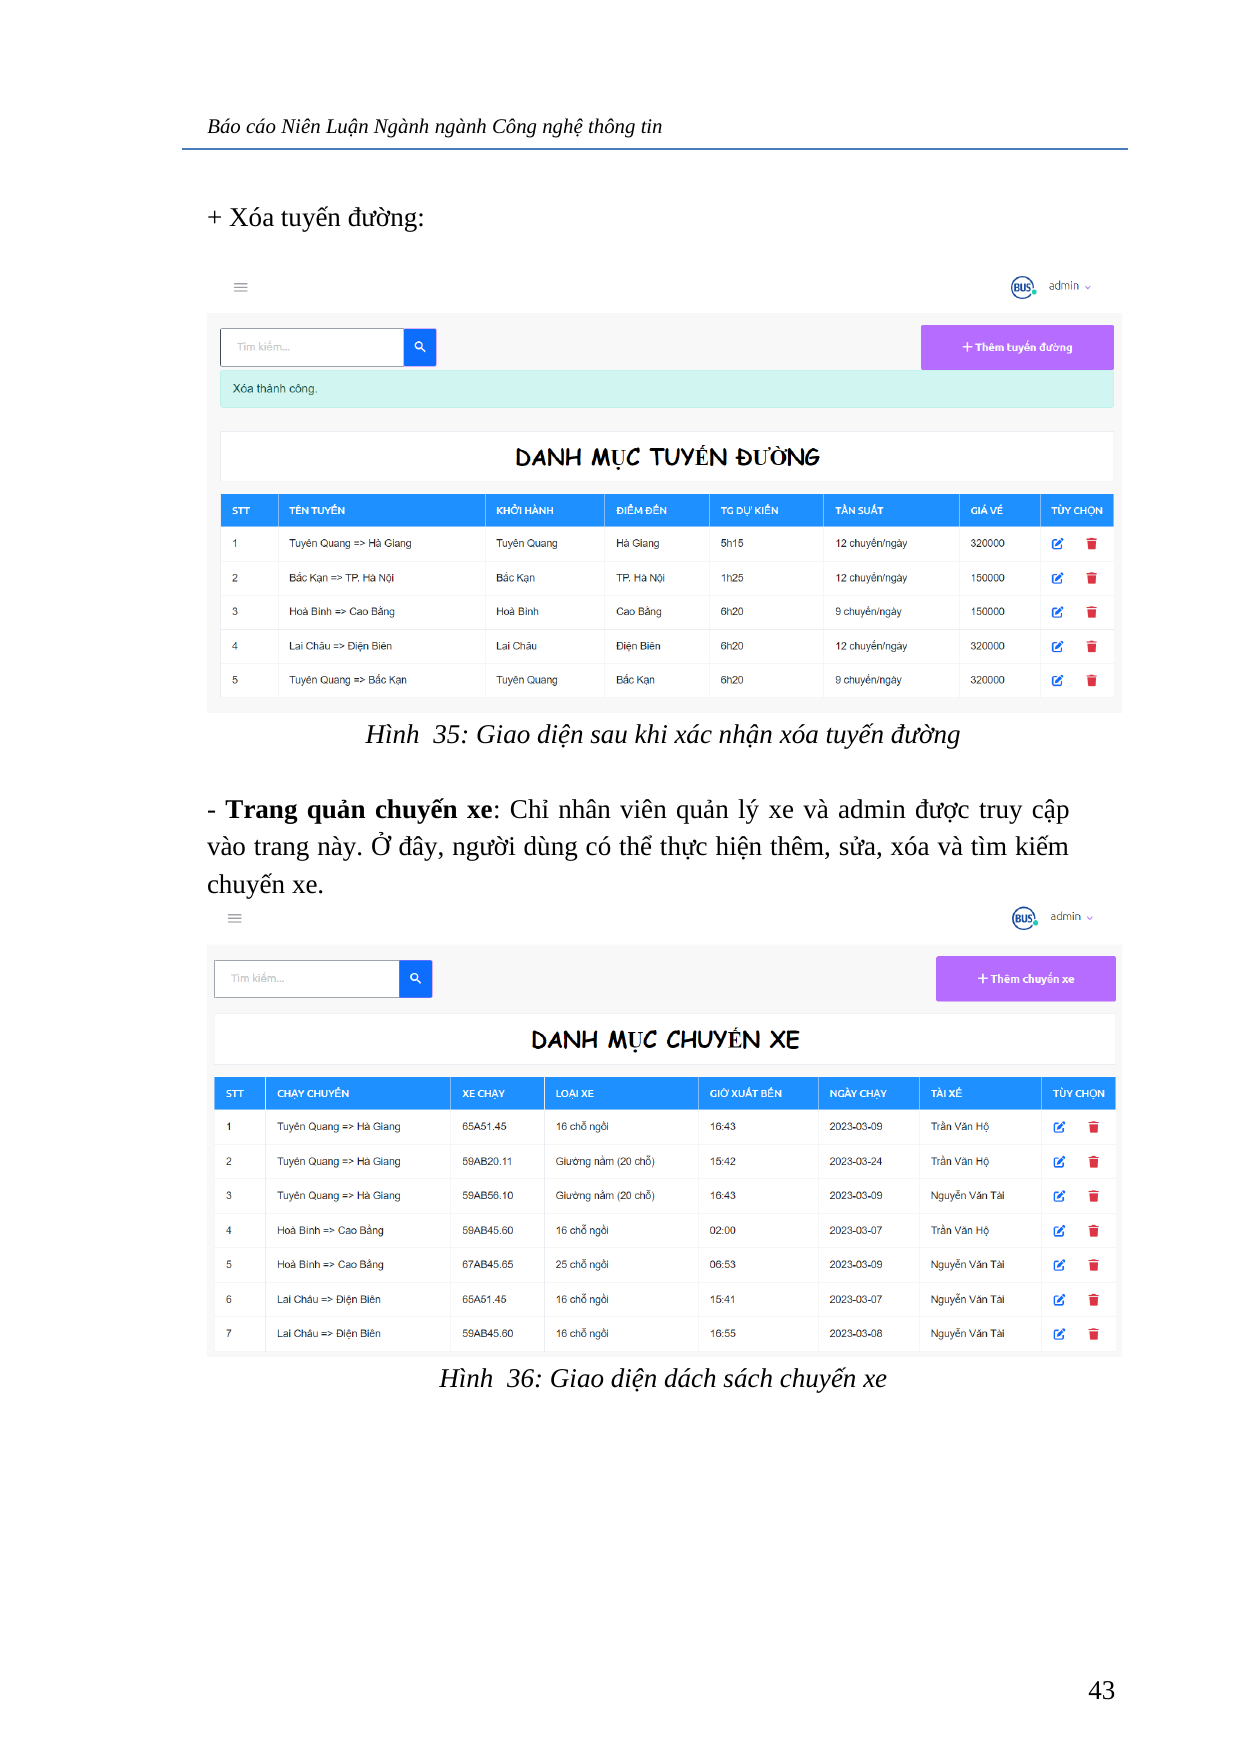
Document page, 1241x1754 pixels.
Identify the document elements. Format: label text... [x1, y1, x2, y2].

text + Xóa tuyến đường: [207, 201, 1071, 232]
text - Trang quản chuyến xe: Chỉ nhân viên quản lý xe và admin được truy cập vào trang này. Ở đây, người dùng có thể thực hiện thêm, sửa, xóa và tìm kiếm chuyến xe. [207, 793, 1071, 899]
text Hình 36: Giao diện dách sách chuyến xe [207, 1362, 1122, 1394]
text Hình 35: Giao diện sau khi xác nhận xóa tuyến đường [207, 718, 1122, 750]
picture [206, 275, 1123, 713]
picture [206, 905, 1123, 1357]
